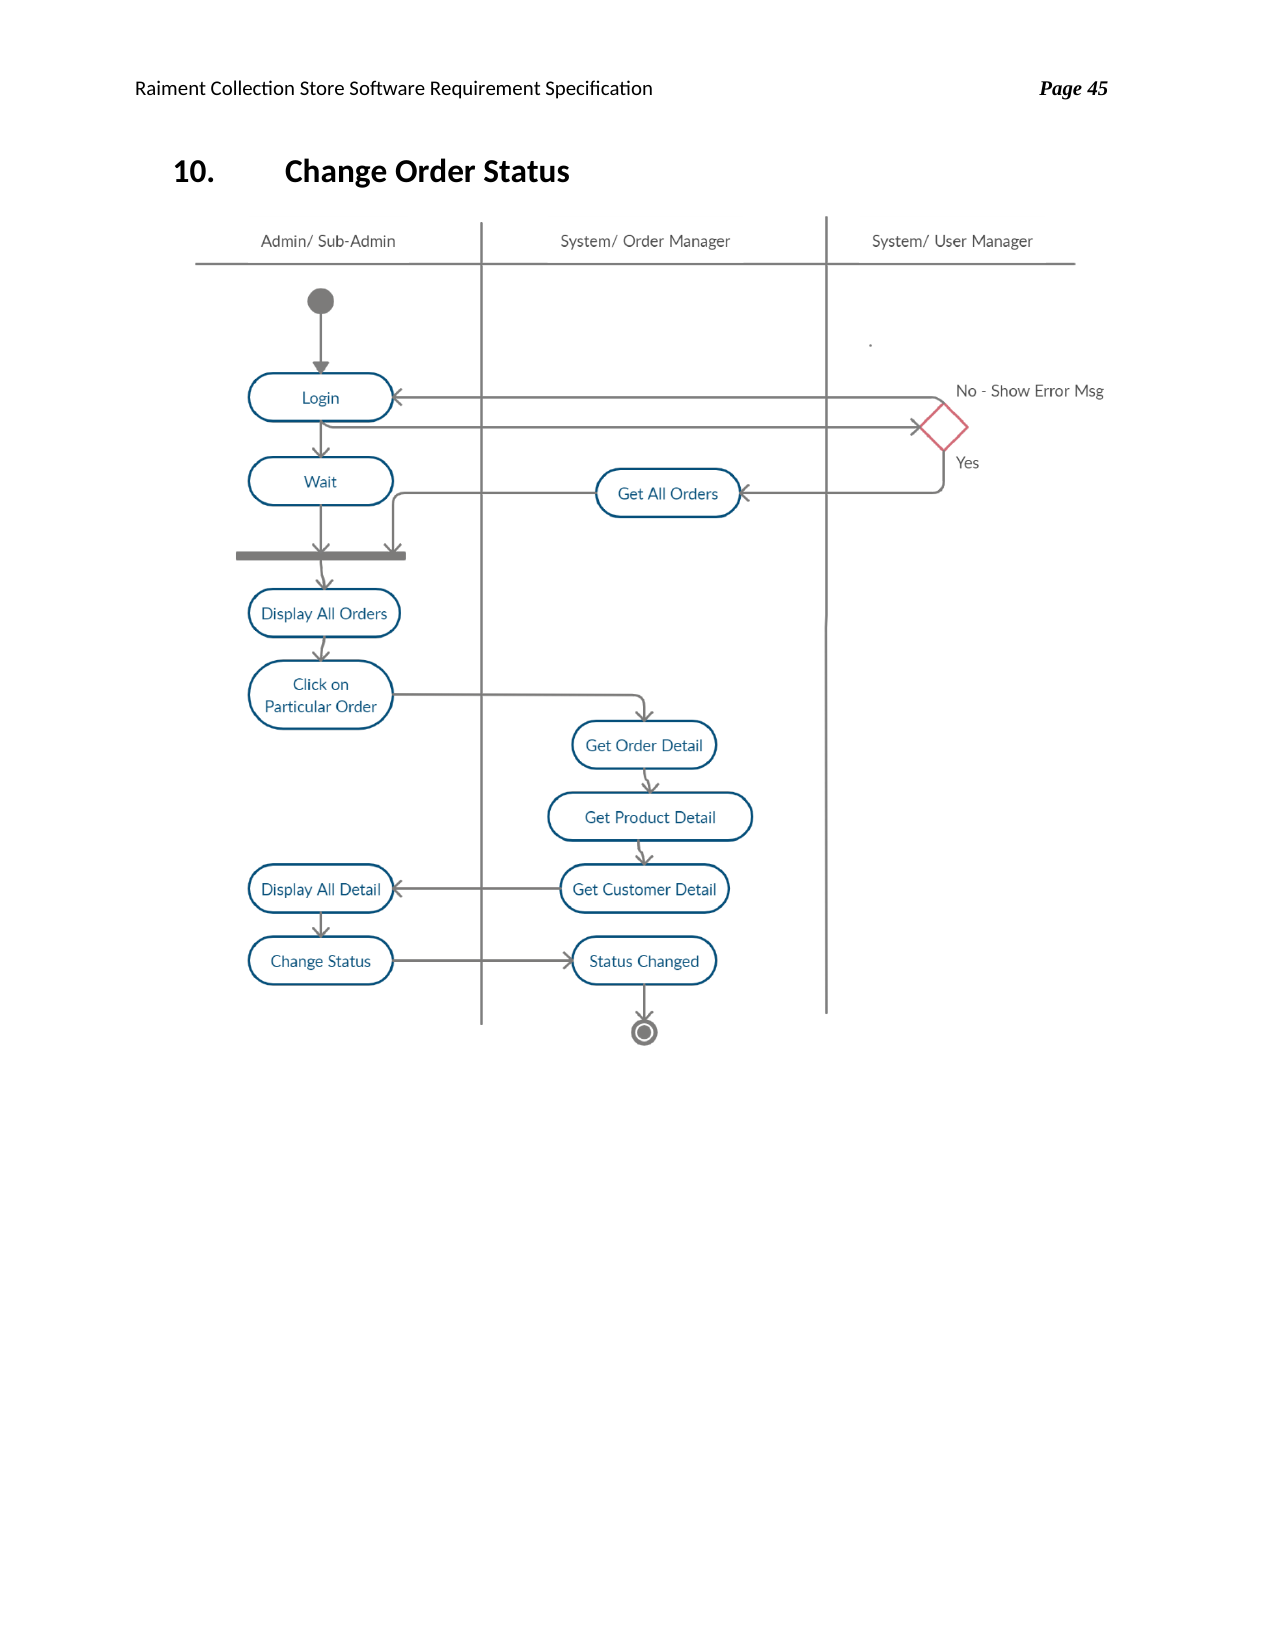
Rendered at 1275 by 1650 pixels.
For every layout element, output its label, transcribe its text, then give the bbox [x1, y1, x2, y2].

picture [172, 193, 1147, 1068]
list Change Order Status [172, 150, 1140, 191]
